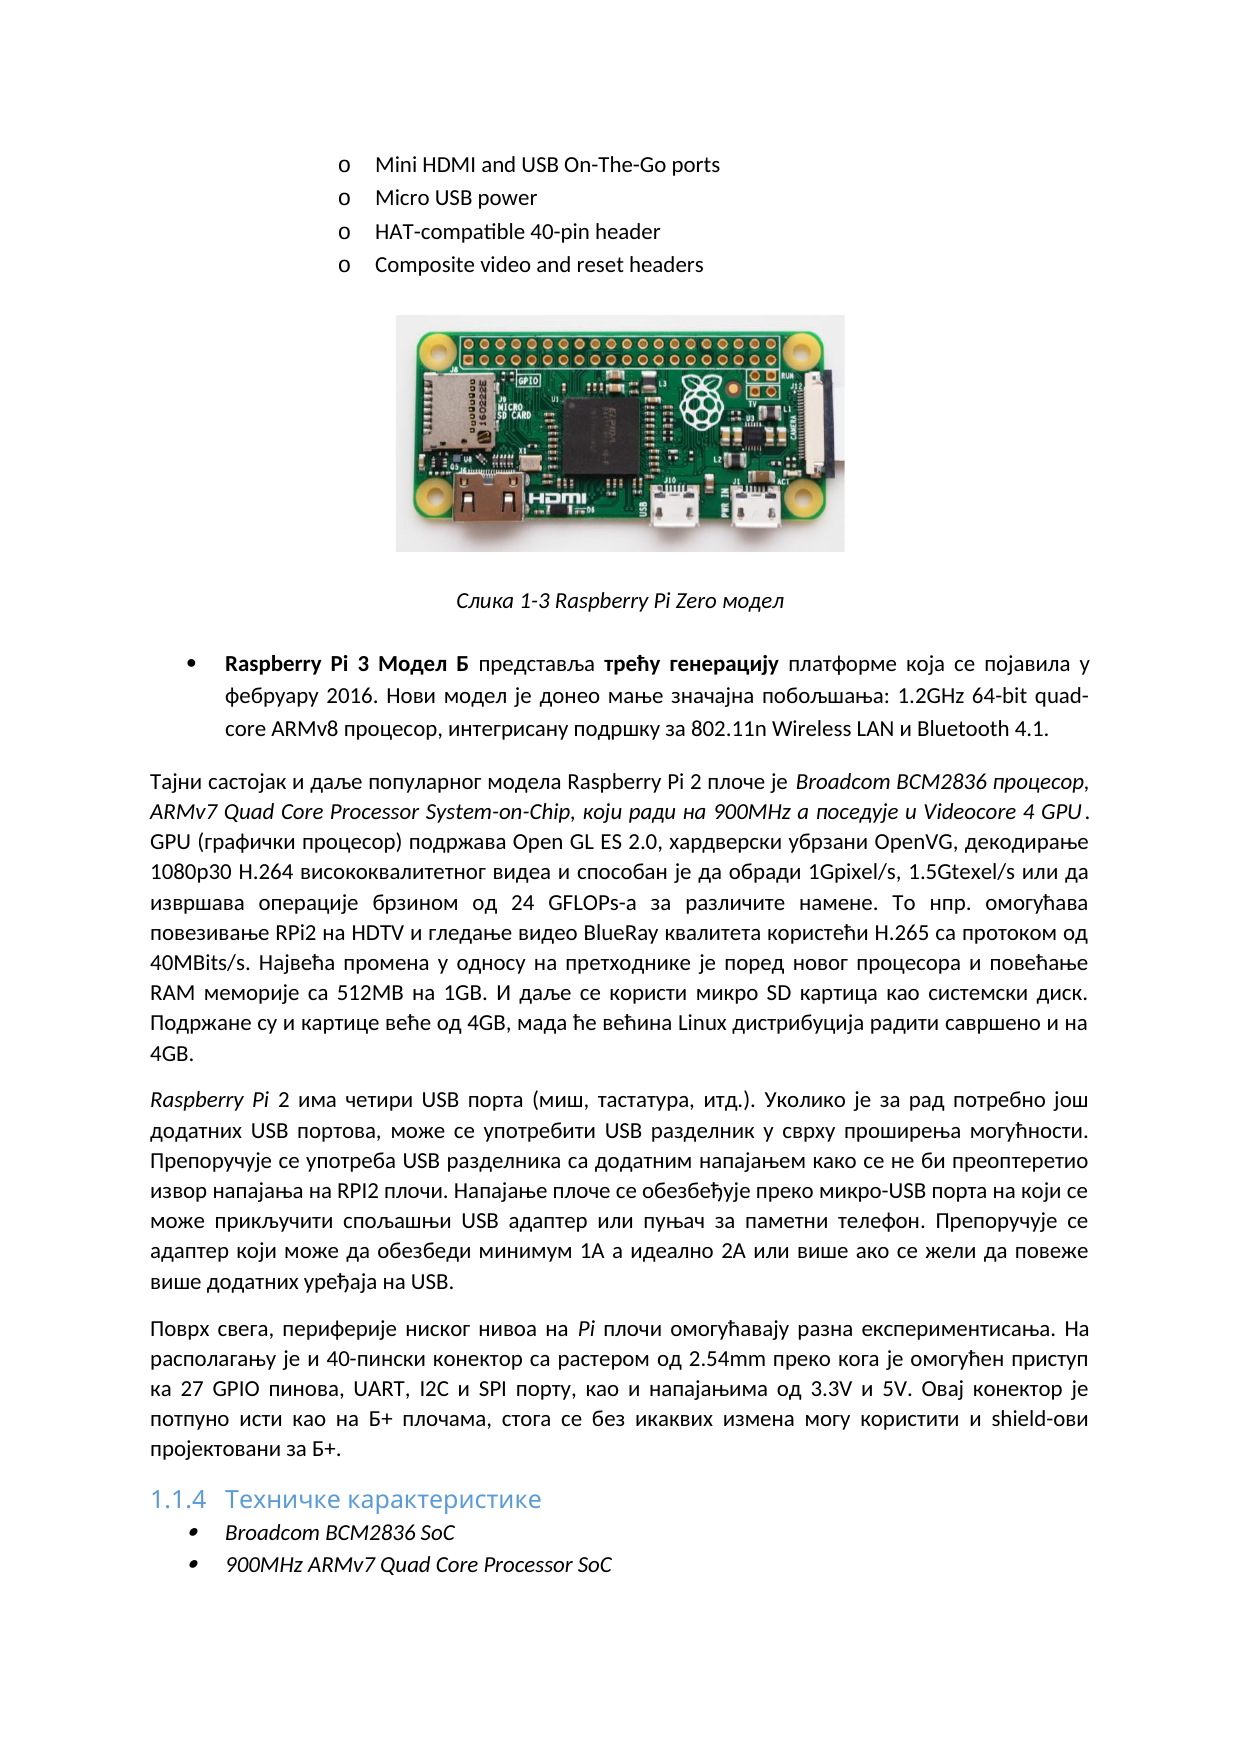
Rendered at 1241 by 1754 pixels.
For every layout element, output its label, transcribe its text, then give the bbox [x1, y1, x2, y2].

text Слика 1-3 Raspberry Pi Zero модел [150, 587, 1090, 615]
list Micro USB power [337, 183, 1090, 213]
list Broadcom BCM2836 SoC [187, 1518, 1090, 1546]
text Тајни састојак и даље популарног модела Raspberry Pi 2 плоче је Broadcom BCM2836 процесор, ARMv7 Quad Core Processor System-on-Chip, који ради на 900MHz а поседује и Videocore 4 GPU. GPU (графички процесор) подржава Open GL ES 2.0, хардверски убрзани OpenVG, декодирање 1080p30 H.264 висококвалитетног видеа и способан је да обради 1Gpixel/s, 1.5Gtexel/s или да извршава операције брзином од 24 GFLOPs-а за различите намене. То нпр. омогућава повезивање RPi2 на HDTV и гледање видео BlueRay квалитета користећи H.265 са протоком од 40MBits/s. Највећа промена у односу на претходнике је поред новог процесора и повећање RAM меморије са 512MB на 1GB. И даље се користи микро SD картица као системски диск. Подржане су и картице веће од 4GB, мада ће већина Linux дистрибуција радити савршено и на 4GB. [150, 767, 1090, 1067]
picture [395, 315, 845, 552]
list Mini HDMI and USB On-The-Go ports [337, 150, 1090, 179]
list Composite video and reset headers [337, 251, 1090, 280]
list 900MHz ARMv7 Quad Core Processor SoC [187, 1550, 1090, 1578]
text Поврх свега, периферије ниског нивоа на Pi плочи омогућавају разна експериментисања. На располагању је и 40-пински конектор са растером од 2.54mm преко кога је омогућен приступ ка 27 GPIO пинова, UART, I2C и SPI порту, као и напајањима од 3.3V и 5V. Овај конектор је потпуно исти као на Б+ плочама, стога се без икаквих измена могу користити и shield-ови пројектовани за Б+. [150, 1314, 1090, 1463]
text Raspberry Pi 2 има четири USB порта (миш, тастатура, итд.). Уколико је за рад потребно још додатних USB портова, може се употребити USB разделник у сврху проширења могућности. Препоручује се употреба USB разделника са додатним напајањем како се не би преоптеретио извор напајања на RPI2 плочи. Напајање плоче се обезбеђује преко микро-USB порта на који се може прикључити спољашњи USB адаптер или пуњач за паметни телефон. Препоручује се адаптер који може да обезбеди минимум 1А а идеално 2А или више ако се жели да повеже више додатних уређаја на USB. [150, 1086, 1090, 1295]
list Raspberry Pi 3 Модел Б представља трећу генерацију платформе која се појавила у фебруару 2016. Нови модел је донео мање значајна побољшања: 1.2GHz 64-bit quad-core ARMv8 процесор, интегрисану подршку за 802.11n Wireless LAN и Bluetooth 4.1. [187, 649, 1090, 742]
subtitle Техничке карактеристике [150, 1481, 1090, 1516]
list HAT-compatible 40-pin header [337, 217, 1090, 246]
